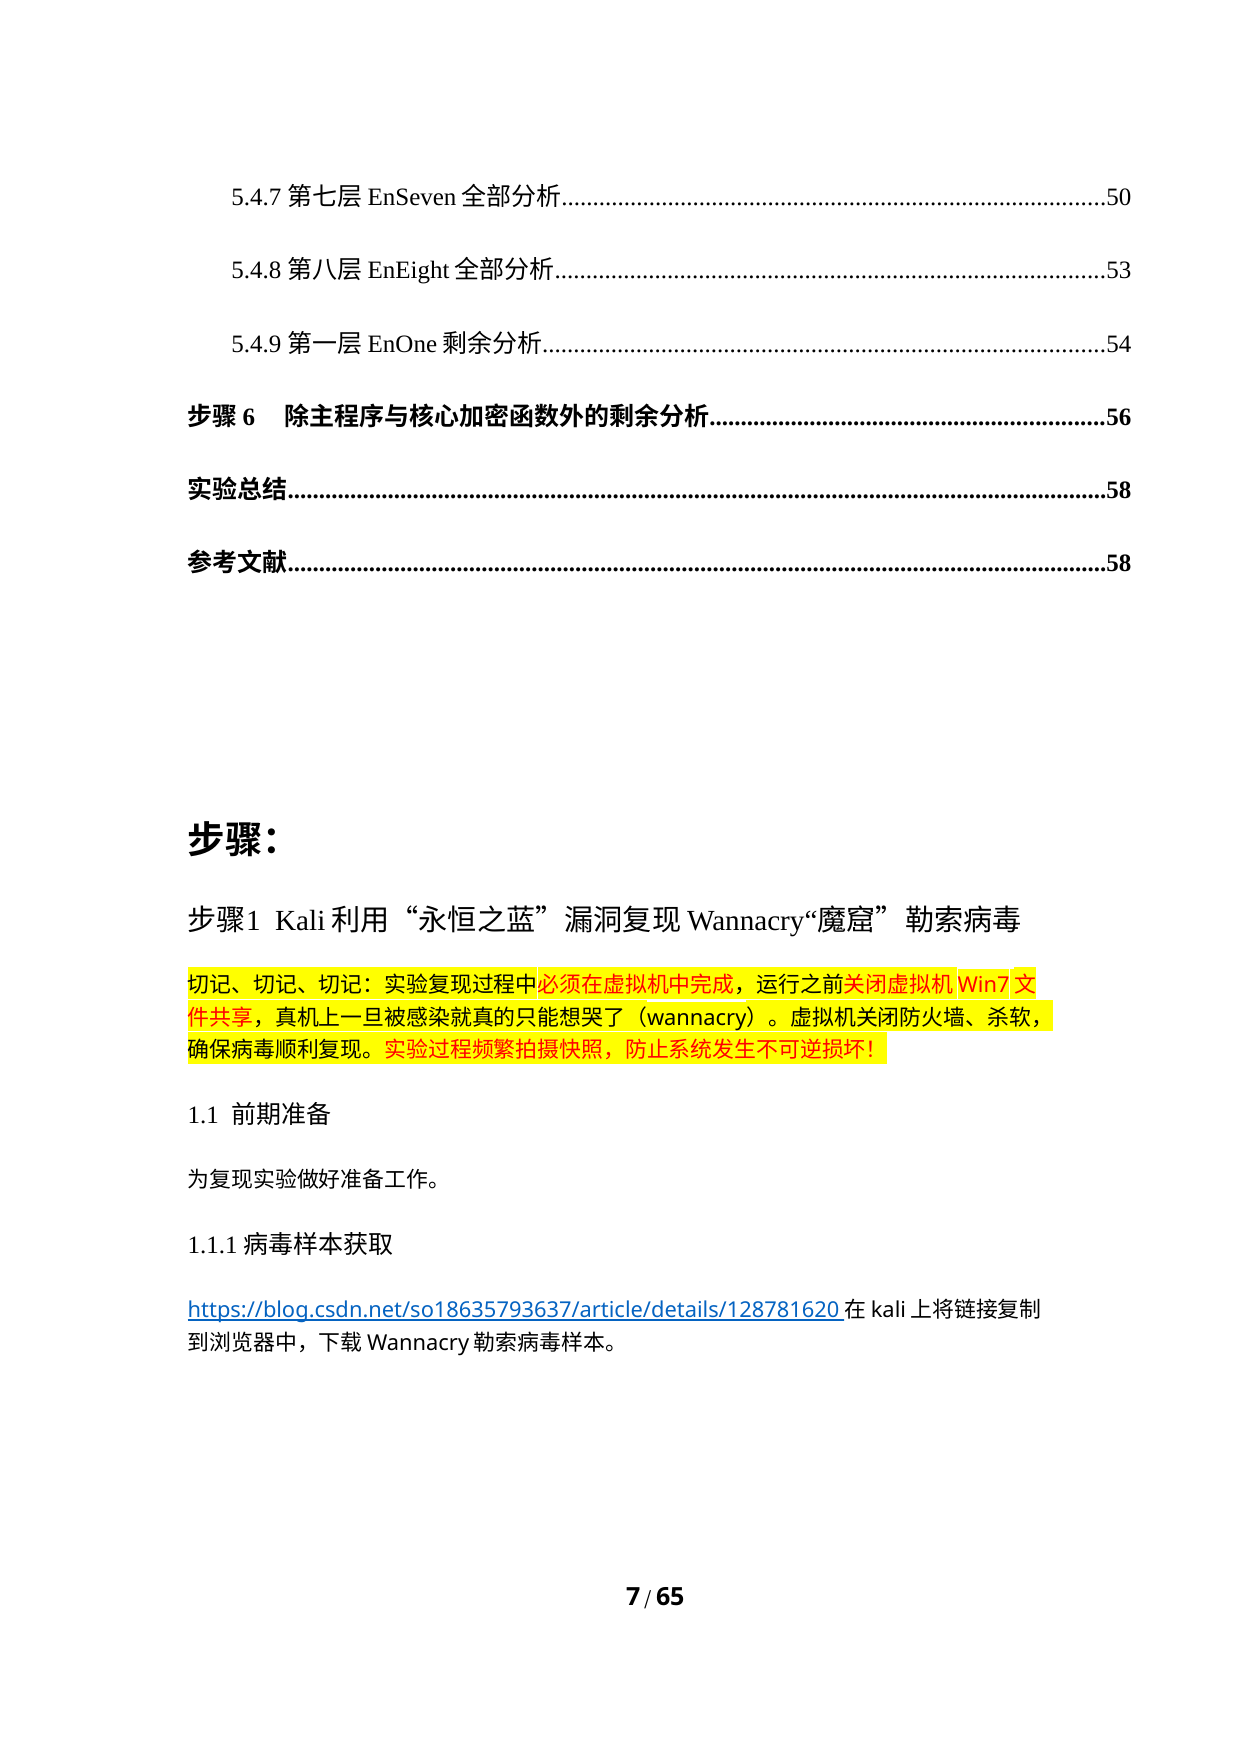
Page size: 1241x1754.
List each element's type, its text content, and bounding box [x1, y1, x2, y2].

text https://blog.csdn.net/so18635793637/article/details/128781620在kali上将链接复制到浏览器中，下载Wannacry勒索病毒样本。 [187, 1292, 1053, 1357]
text 切记、切记、切记：实验复现过程中必须在虚拟机中完成，运行之前关闭虚拟机Win7文件共享，真机上一旦被感染就真的只能想哭了（wannacry）。虚拟机关闭防火墙、杀软，确保病毒顺利复现。实验过程频繁拍摄快照，防止系统发生不可逆损坏！ [187, 967, 1053, 1064]
subtitle 病毒样本获取 [187, 1211, 1053, 1276]
text 为复现实验做好准备工作。 [187, 1162, 1053, 1194]
subtitle 前期准备 [187, 1081, 1053, 1146]
subtitle Kali利用“永恒之蓝”漏洞复现Wannacry“魔窟”勒索病毒 [187, 886, 1053, 951]
text 步骤： [187, 804, 1053, 869]
